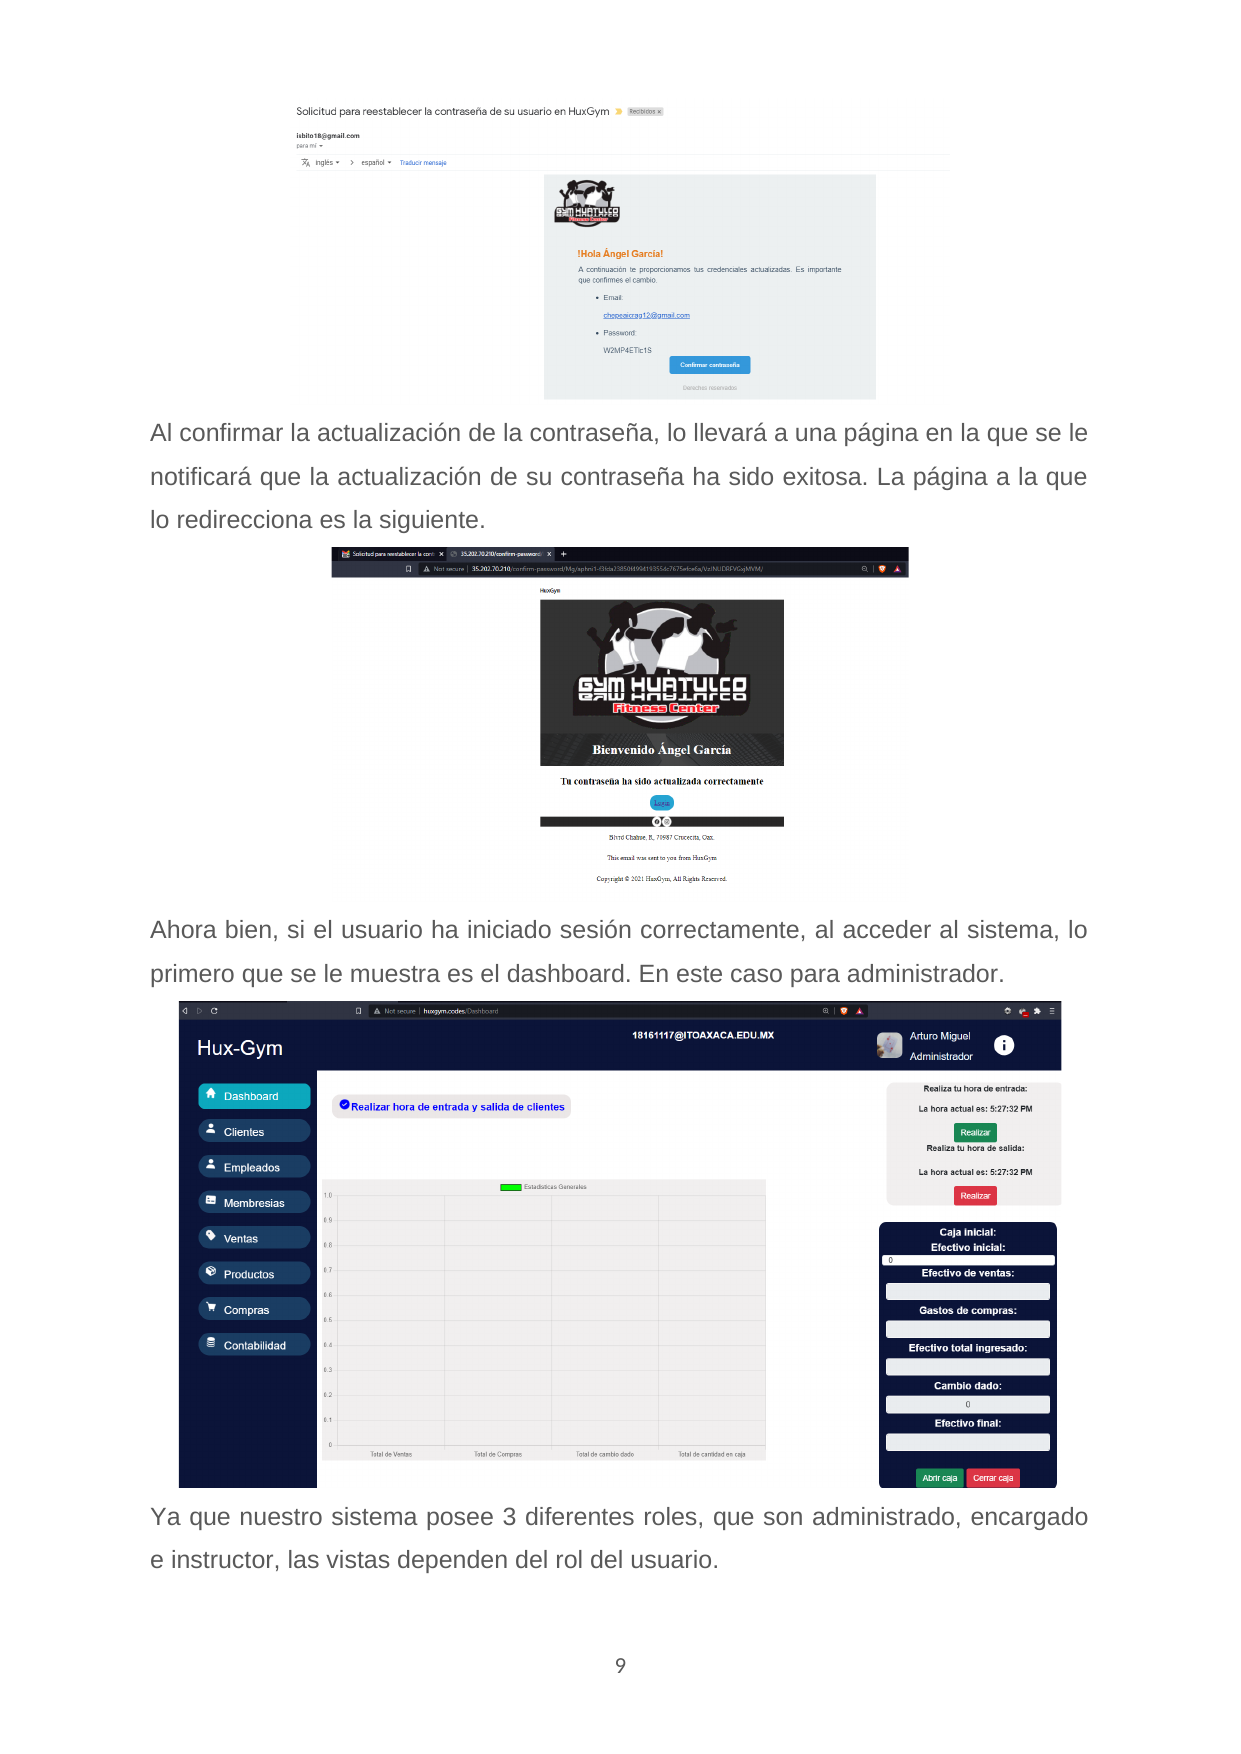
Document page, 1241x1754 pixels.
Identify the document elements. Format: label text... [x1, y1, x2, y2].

text Al confirmar la actualización de la contraseña, lo llevará a una página en la que se le notificará que la actualización de su contraseña ha sido exitosa. La página a la que lo redirecciona es la siguiente. [150, 418, 1090, 533]
text Ahora bien, si el usuario ha iniciado sesión correctamente, al acceder al sistema, lo primero que se le muestra es el dashboard. En este caso para administrador. [150, 916, 1090, 987]
picture [178, 1001, 1062, 1488]
picture [290, 98, 950, 405]
text Ya que nuestro sistema posee 3 diferentes roles, que son administrado, encargado e instructor, las vistas dependen del rol del usuario. [150, 1502, 1090, 1574]
picture [331, 547, 909, 902]
